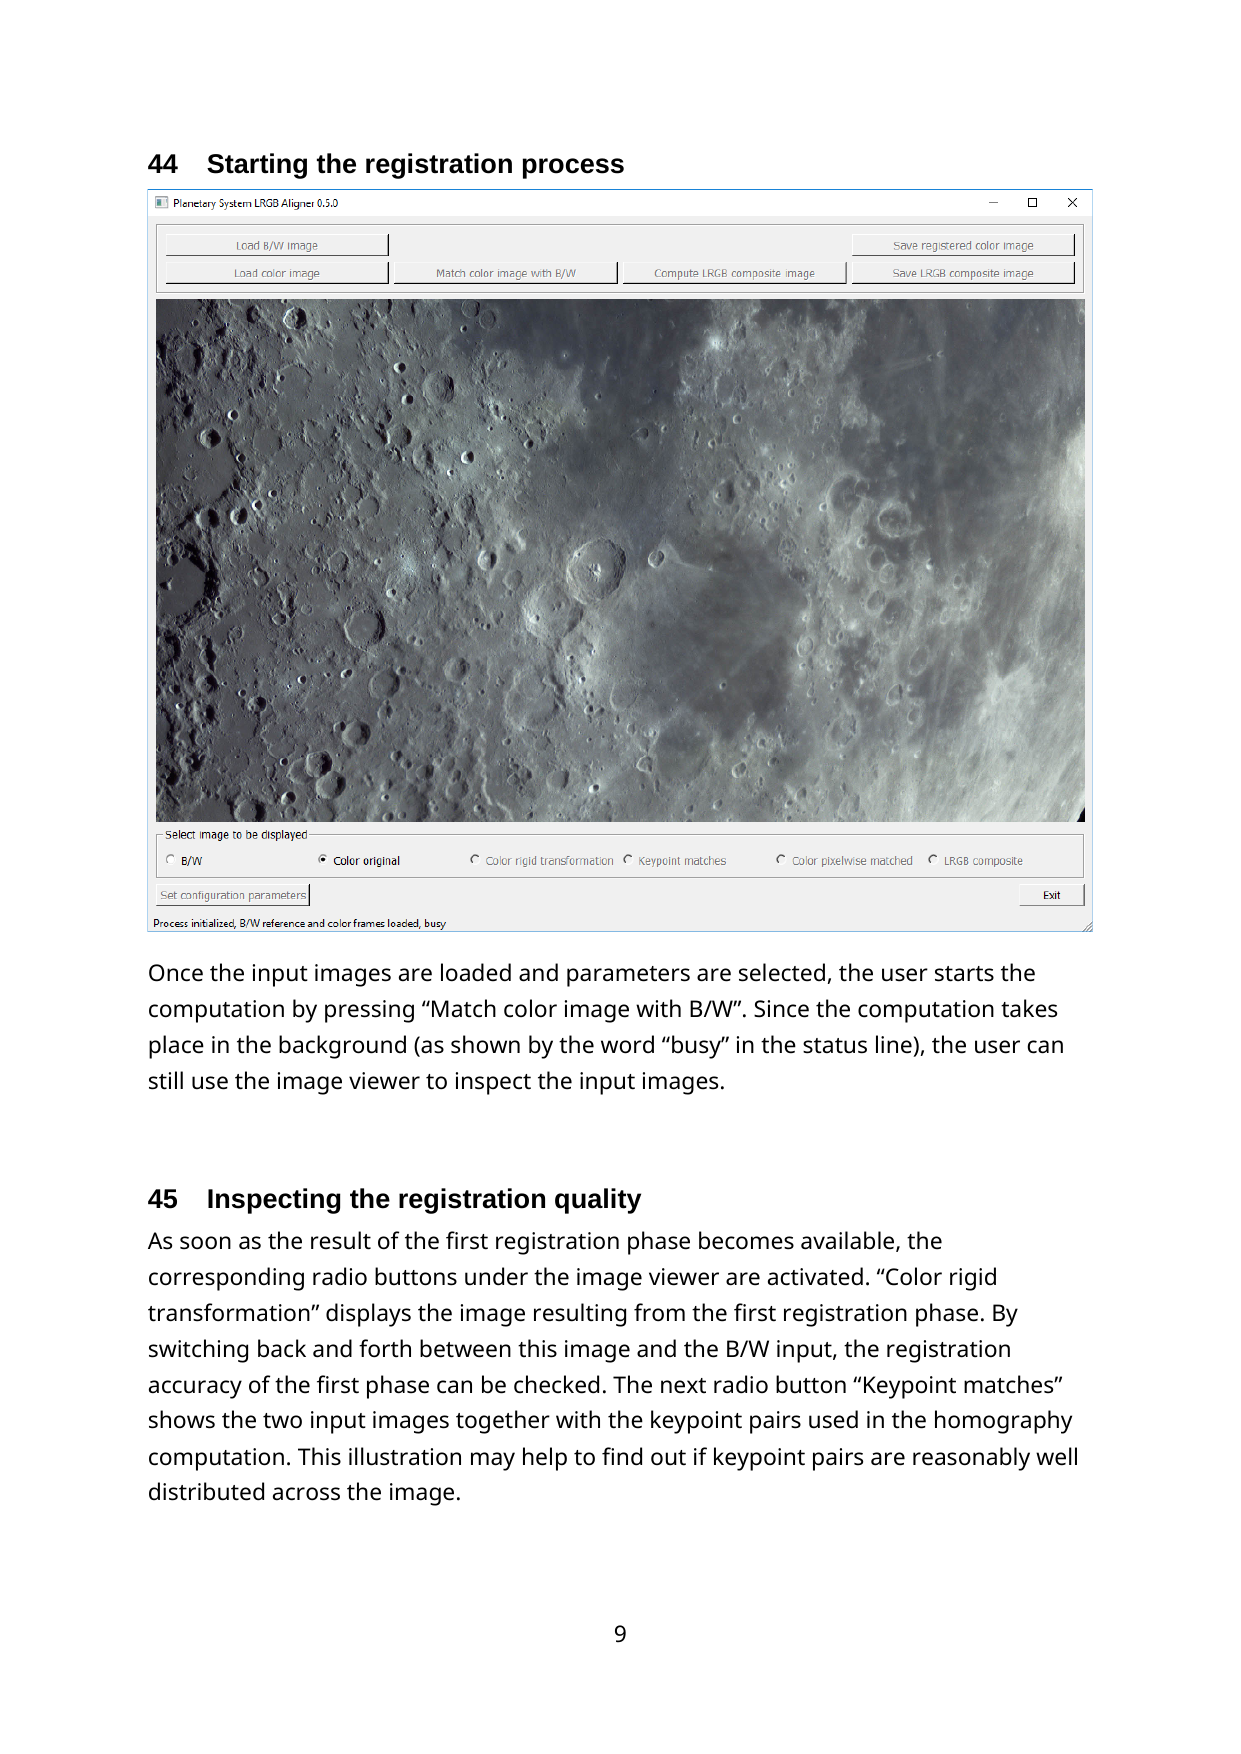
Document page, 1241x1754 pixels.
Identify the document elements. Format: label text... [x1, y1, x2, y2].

subtitle Inspecting the registration quality [148, 1183, 1093, 1214]
subtitle Starting the registration process [148, 148, 1093, 179]
text Once the input images are loaded and parameters are selected, the user starts the computation by pressing “Match color image with B/W”. Since the computation takes place in the background (as shown by the word “busy” in the status line), the user can still use the image viewer to inspect the input images. [148, 957, 1093, 1096]
text As soon as the result of the first registration phase becomes available, the corresponding radio buttons under the image viewer are activated. “Color rigid transformation” displays the image resulting from the first registration phase. By switching back and forth between this image and the B/W input, the registration accuracy of the first phase can be checked. The next radio button “Keypoint matches” shows the two input images together with the keypoint pairs used in the homography computation. This illustration may help to find out if keypoint pairs are reasonably well distributed across the image. [148, 1225, 1093, 1508]
picture [147, 189, 1093, 932]
